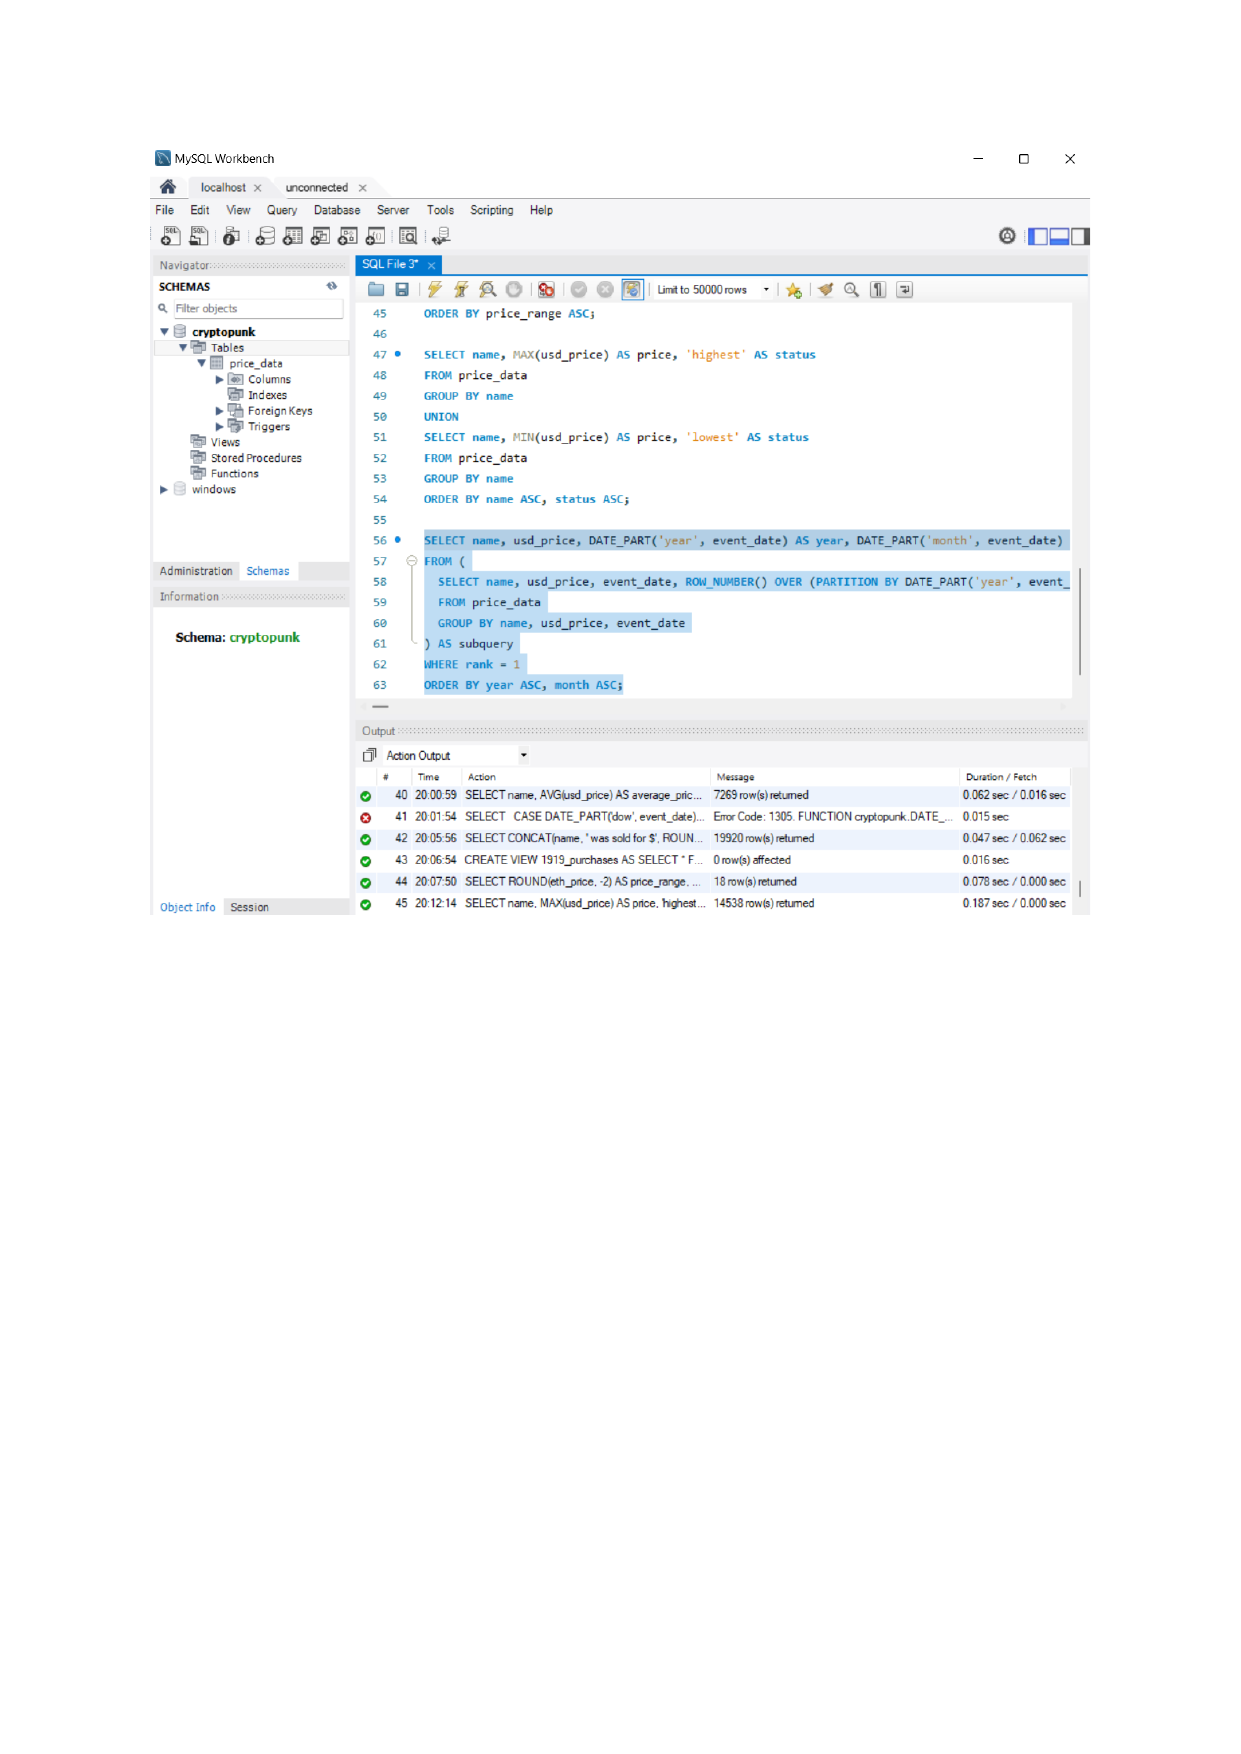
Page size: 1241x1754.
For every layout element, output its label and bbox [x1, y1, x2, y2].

picture [150, 150, 1091, 915]
